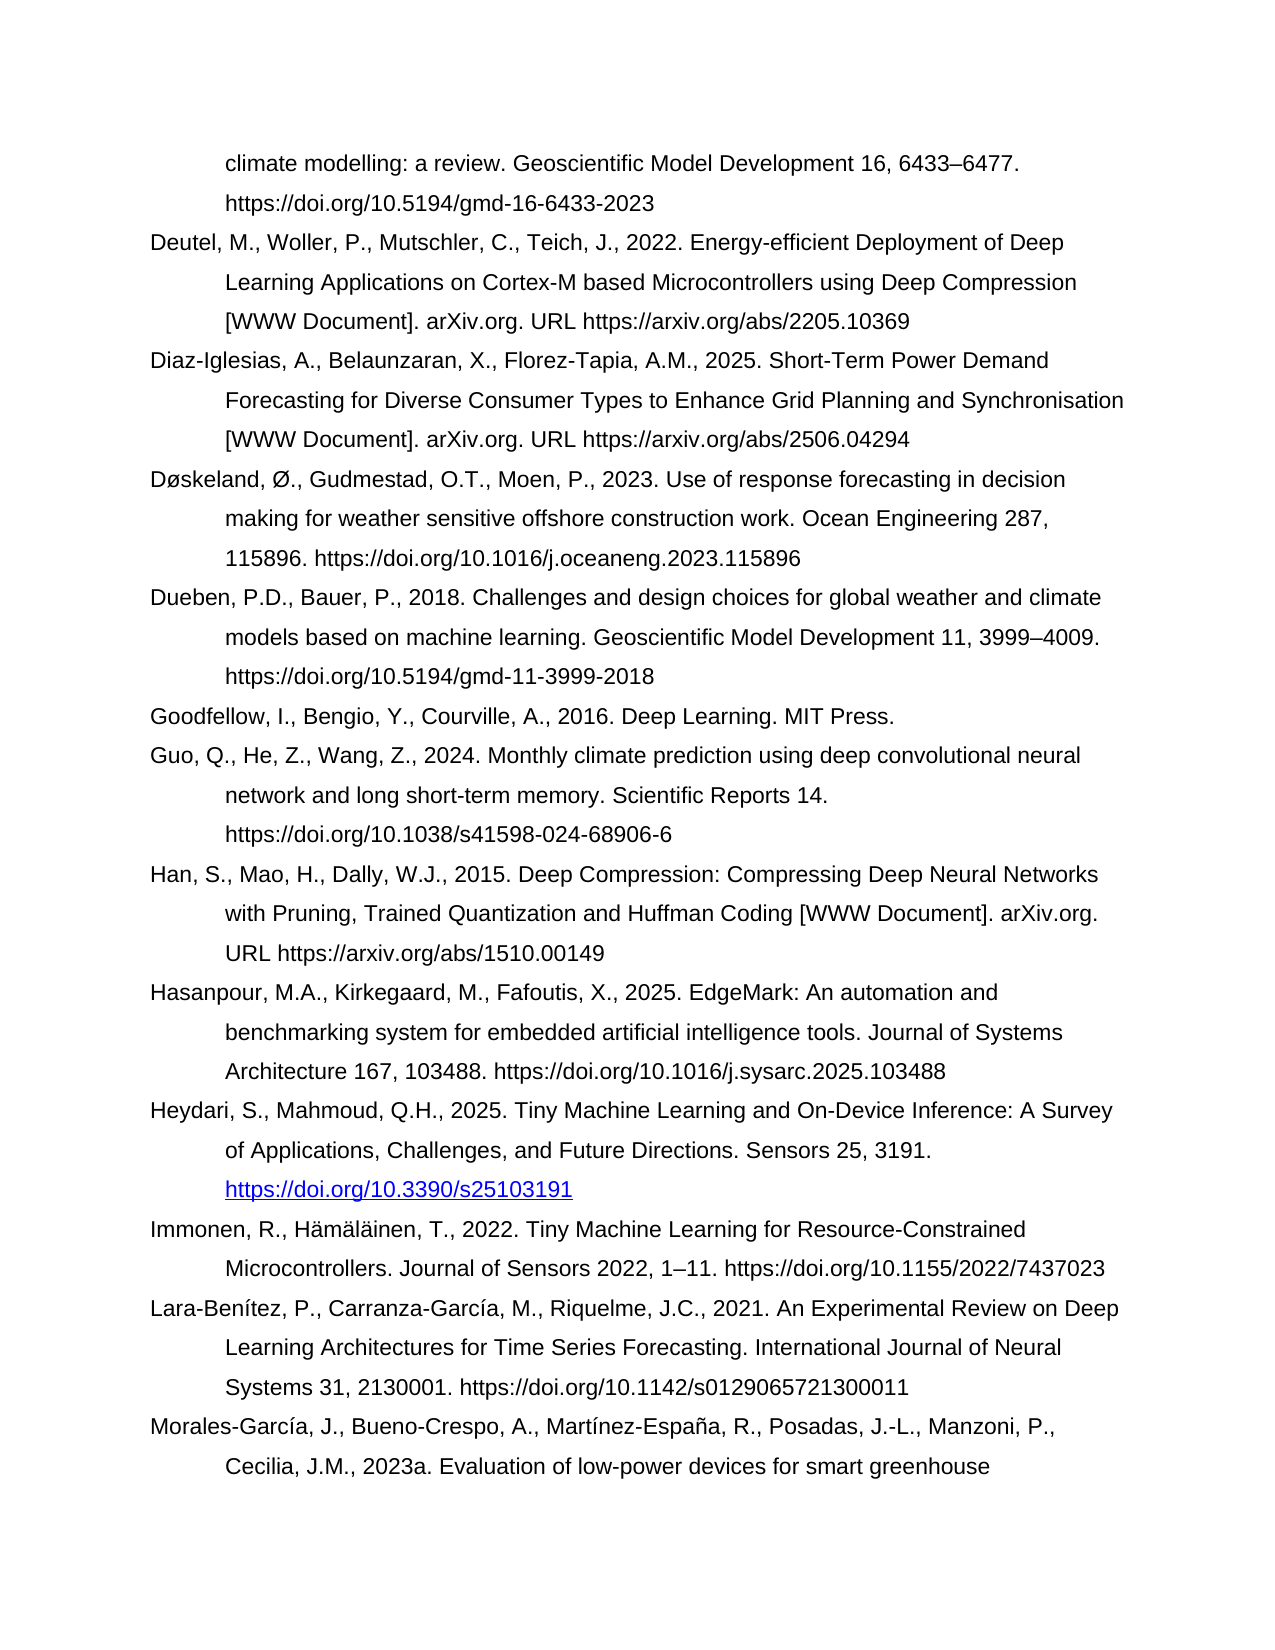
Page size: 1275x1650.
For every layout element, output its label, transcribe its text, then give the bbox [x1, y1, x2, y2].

text Døskeland, Ø., Gudmestad, O.T., Moen, P., 2023. Use of response forecasting in decision making for weather sensitive offshore construction work. Ocean Engineering 287, 115896. https://doi.org/10.1016/j.oceaneng.2023.115896 [150, 466, 1125, 571]
text Diaz-Iglesias, A., Belaunzaran, X., Florez-Tapia, A.M., 2025. Short-Term Power Demand Forecasting for Diverse Consumer Types to Enhance Grid Planning and Synchronisation [WWW Document]. arXiv.org. URL https://arxiv.org/abs/2506.04294 [150, 347, 1125, 453]
text Heydari, S., Mahmoud, Q.H., 2025. Tiny Machine Learning and On-Device Inference: A Survey of Applications, Challenges, and Future Directions. Sensors 25, 3191. https://doi.org/10.3390/s25103191 [150, 1097, 1125, 1203]
text Guo, Q., He, Z., Wang, Z., 2024. Monthly climate prediction using deep convolutional neural network and long short-term memory. Scientific Reports 14. https://doi.org/10.1038/s41598-024-68906-6 [150, 742, 1125, 847]
text Deutel, M., Woller, P., Mutschler, C., Teich, J., 2022. Energy-efficient Deployment of Deep Learning Applications on Cortex-M based Microcontrollers using Deep Compression [WWW Document]. arXiv.org. URL https://arxiv.org/abs/2205.10369 [150, 229, 1125, 334]
text Immonen, R., Hämäläinen, T., 2022. Tiny Machine Learning for Resource-Constrained Microcontrollers. Journal of Sensors 2022, 1–11. https://doi.org/10.1155/2022/7437023 [150, 1216, 1125, 1282]
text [150, 150, 1125, 216]
text Goodfellow, I., Bengio, Y., Courville, A., 2016. Deep Learning. MIT Press. [150, 703, 1125, 729]
text Dueben, P.D., Bauer, P., 2018. Challenges and design choices for global weather and climate models based on machine learning. Geoscientific Model Development 11, 3999–4009. https://doi.org/10.5194/gmd-11-3999-2018 [150, 584, 1125, 689]
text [150, 1413, 1125, 1479]
text Lara-Benítez, P., Carranza-García, M., Riquelme, J.C., 2021. An Experimental Review on Deep Learning Architectures for Time Series Forecasting. International Journal of Neural Systems 31, 2130001. https://doi.org/10.1142/s0129065721300011 [150, 1295, 1125, 1400]
text Han, S., Mao, H., Dally, W.J., 2015. Deep Compression: Compressing Deep Neural Networks with Pruning, Trained Quantization and Huffman Coding [WWW Document]. arXiv.org. URL https://arxiv.org/abs/1510.00149 [150, 861, 1125, 966]
text Hasanpour, M.A., Kirkegaard, M., Fafoutis, X., 2025. EdgeMark: An automation and benchmarking system for embedded artificial intelligence tools. Journal of Systems Architecture 167, 103488. https://doi.org/10.1016/j.sysarc.2025.103488 [150, 979, 1125, 1084]
